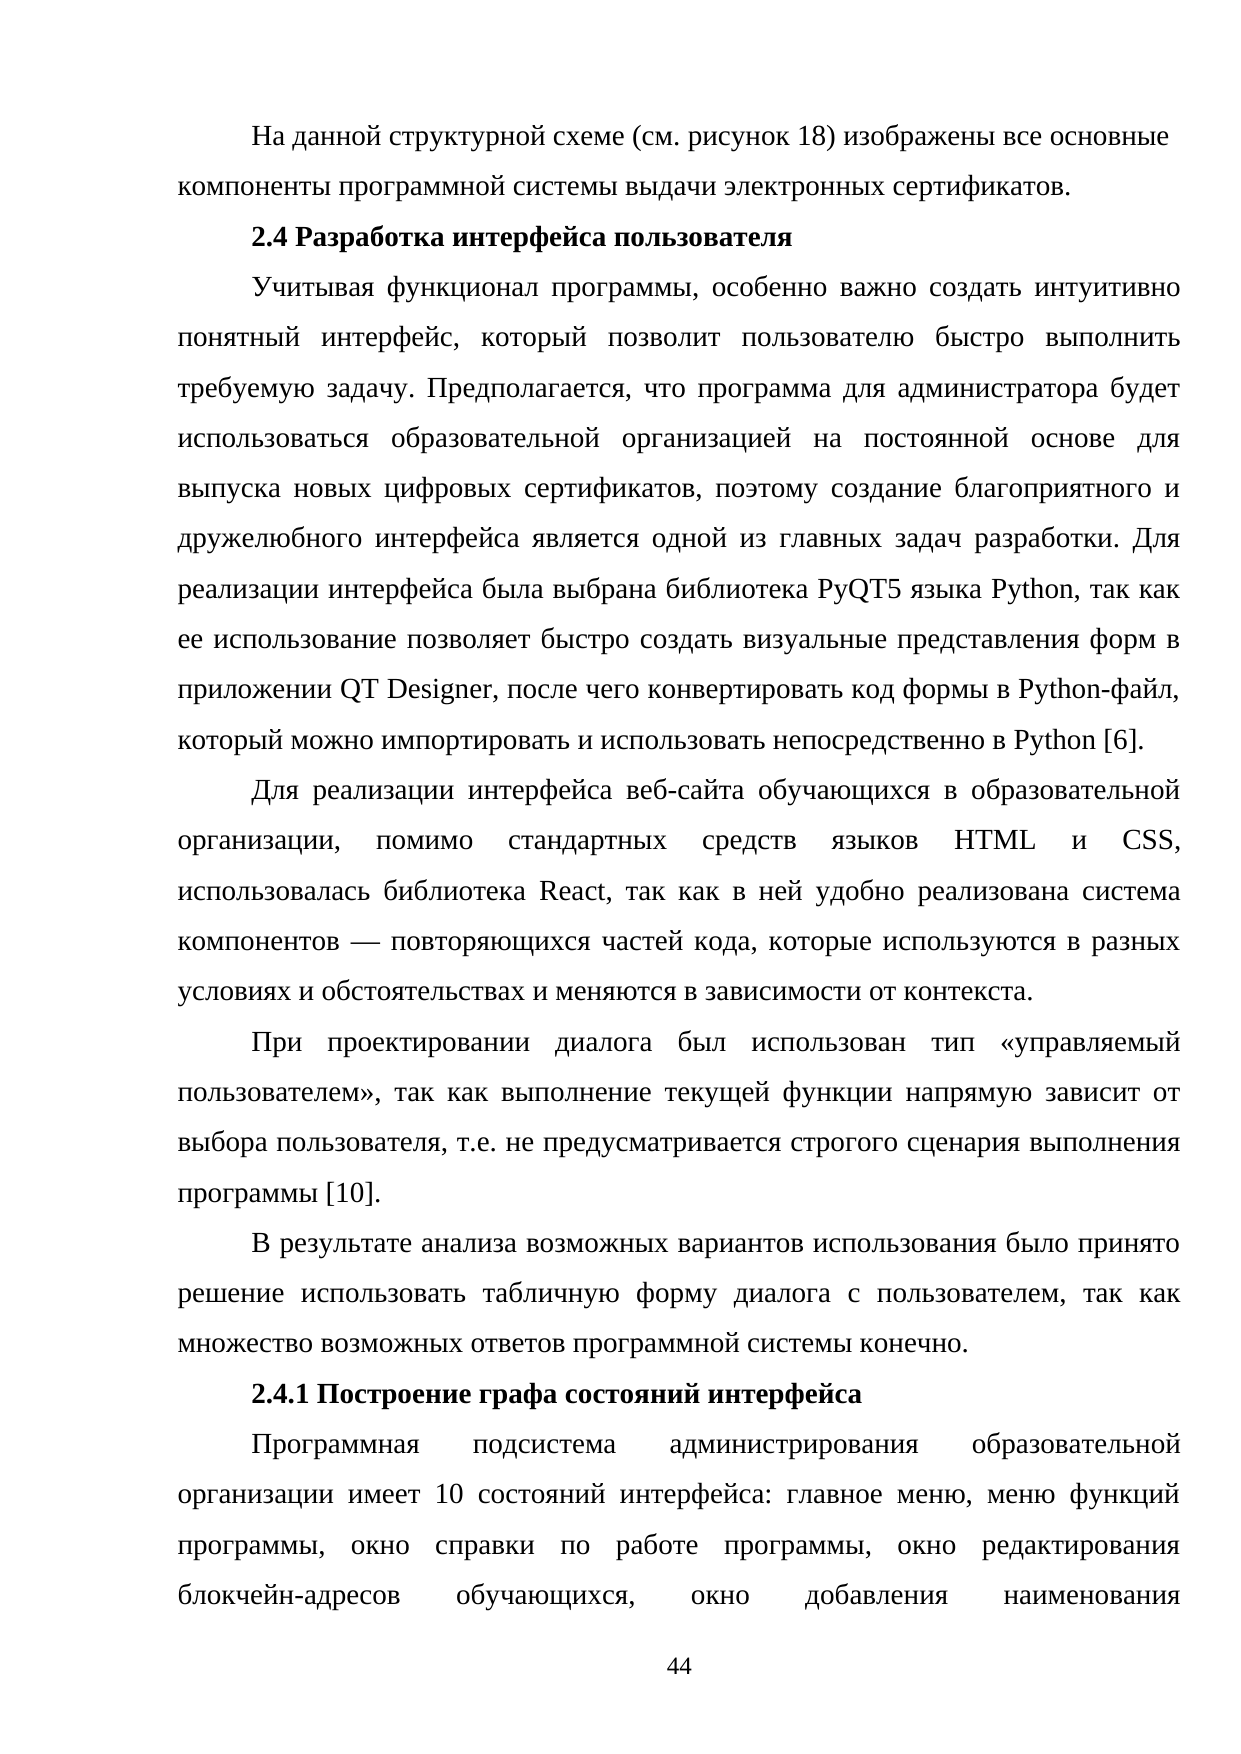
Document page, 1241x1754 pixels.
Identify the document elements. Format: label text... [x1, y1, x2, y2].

text В результате анализа возможных вариантов использования было принято решение использовать табличную форму диалога с пользователем, так как множество возможных ответов программной системы конечно. [177, 1225, 1181, 1359]
subtitle 2.4.1 Построение графа состояний интерфейса [177, 1376, 1181, 1409]
text Учитывая функционал программы, особенно важно создать интуитивно понятный интерфейс, который позволит пользователю быстро выполнить требуемую задачу. Предполагается, что программа для администратора будет использоваться образовательной организацией на постоянной основе для выпуска новых цифровых сертификатов, поэтому создание благоприятного и дружелюбного интерфейса является одной из главных задач разработки. Для реализации интерфейса была выбрана библиотека PyQT5 языка Python, так как ее использование позволяет быстро создать визуальные представления форм в приложении QT Designer, после чего конвертировать код формы в Python-файл, который можно импортировать и использовать непосредственно в Python [6]. [177, 269, 1181, 755]
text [177, 1426, 1181, 1611]
text Для реализации интерфейса веб-сайта обучающихся в образовательной организации, помимо стандартных средств языков HTML и CSS, использовалась библиотека React, так как в ней удобно реализована система компонентов — повторяющихся частей кода, которые используются в разных условиях и обстоятельствах и меняются в зависимости от контекста. [177, 772, 1181, 1007]
text На данной структурной схеме (см. рисунок 18) изображены все основные компоненты программной системы выдачи электронных сертификатов. [177, 118, 1181, 202]
text При проектировании диалога был использован тип «управляемый пользователем», так как выполнение текущей функции напрямую зависит от выбора пользователя, т.е. не предусматривается строгого сценария выполнения программы [10]. [177, 1024, 1181, 1208]
subtitle 2.4 Разработка интерфейса пользователя [177, 219, 1181, 252]
